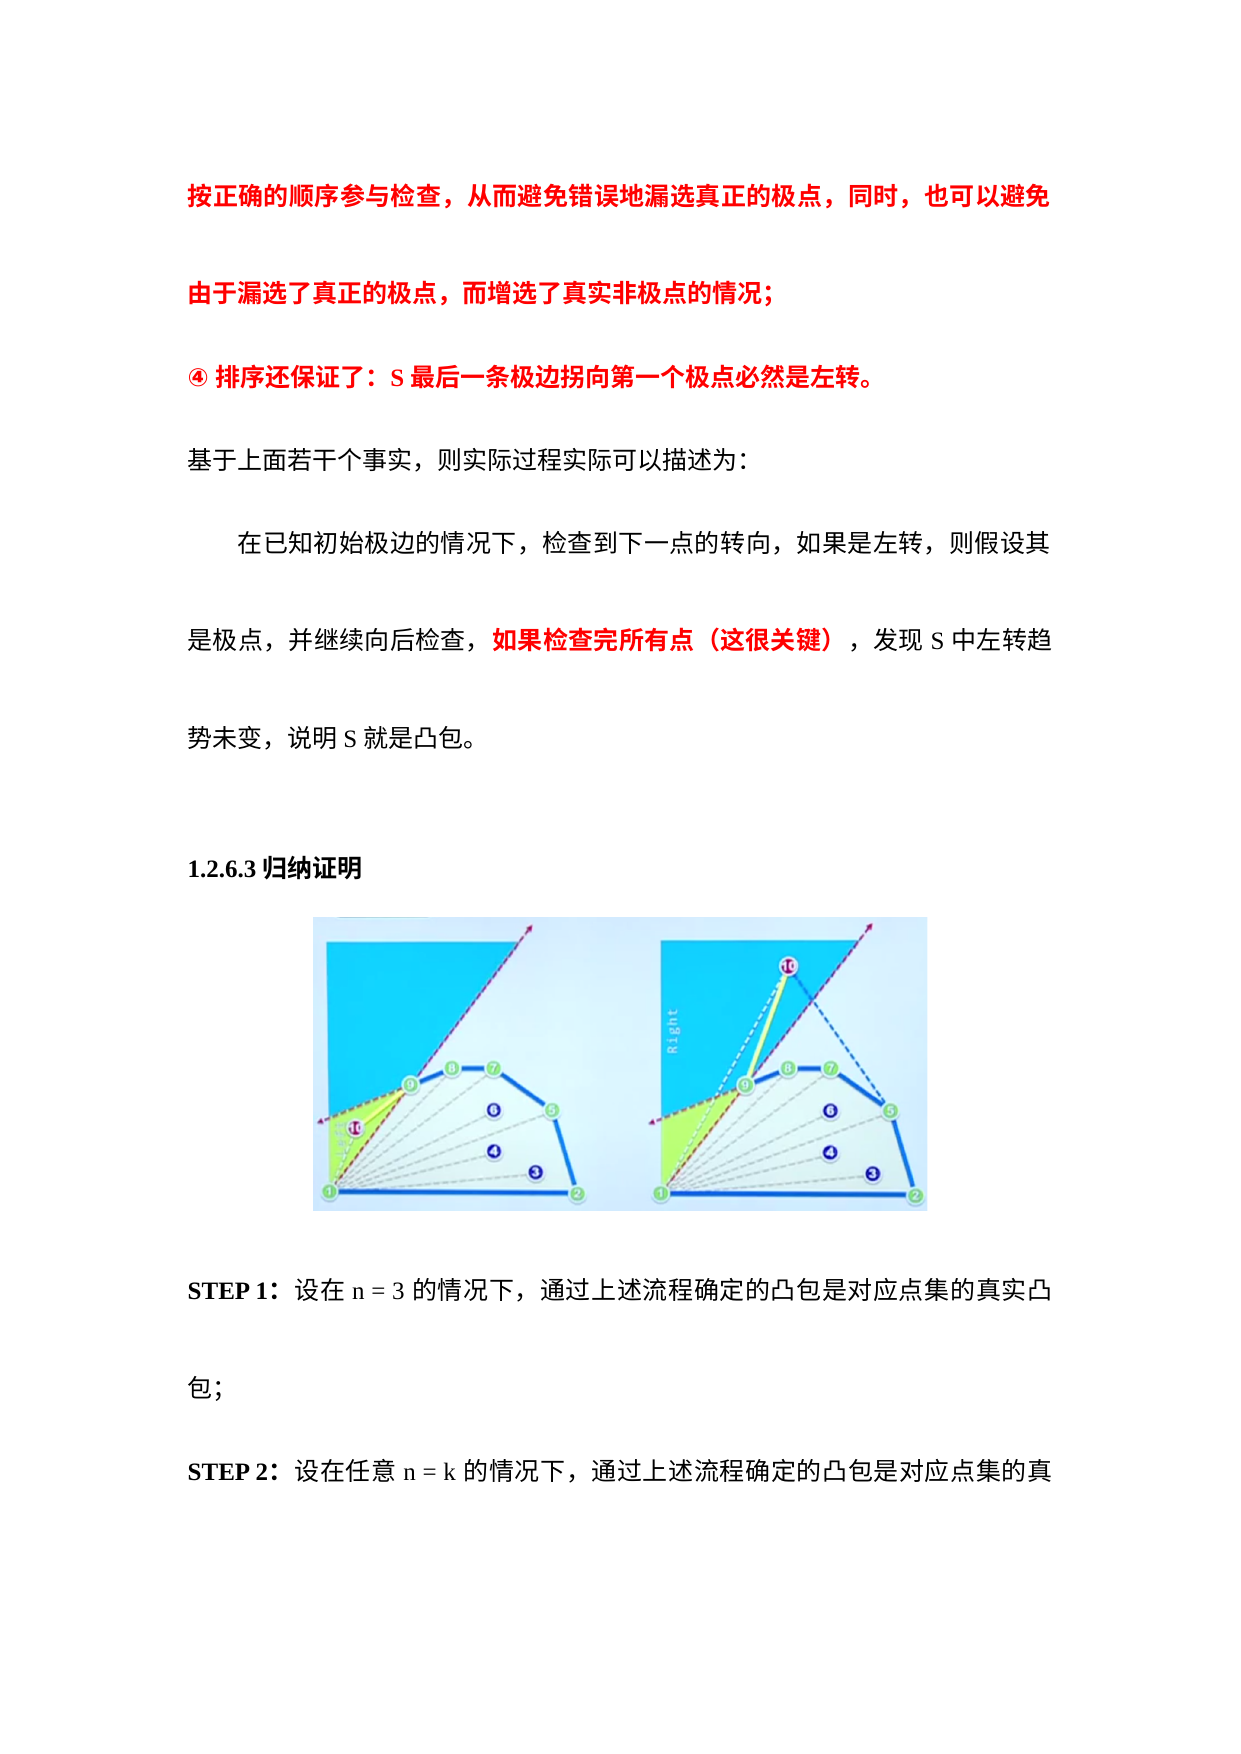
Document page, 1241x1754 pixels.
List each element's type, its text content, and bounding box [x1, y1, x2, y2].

text ④ 排序还保证了：S 最后一条极边拐向第一个极点必然是左转。 [187, 343, 1053, 408]
text STEP 1：设在 n = 3 的情况下，通过上述流程确定的凸包是对应点集的真实凸包； [187, 1256, 1053, 1419]
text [187, 1437, 1053, 1502]
text 1.2.6.3 归纳证明 [187, 834, 1053, 899]
text 在已知初始极边的情况下，检查到下一点的转向，如果是左转，则假设其是极点，并继续向后检查，如果检查完所有点（这很关键），发现 S 中左转趋势未变，说明 S 就是凸包。 [187, 509, 1053, 769]
text 基于上面若干个事实，则实际过程实际可以描述为： [187, 426, 1053, 491]
picture [313, 917, 928, 1211]
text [187, 162, 1053, 324]
